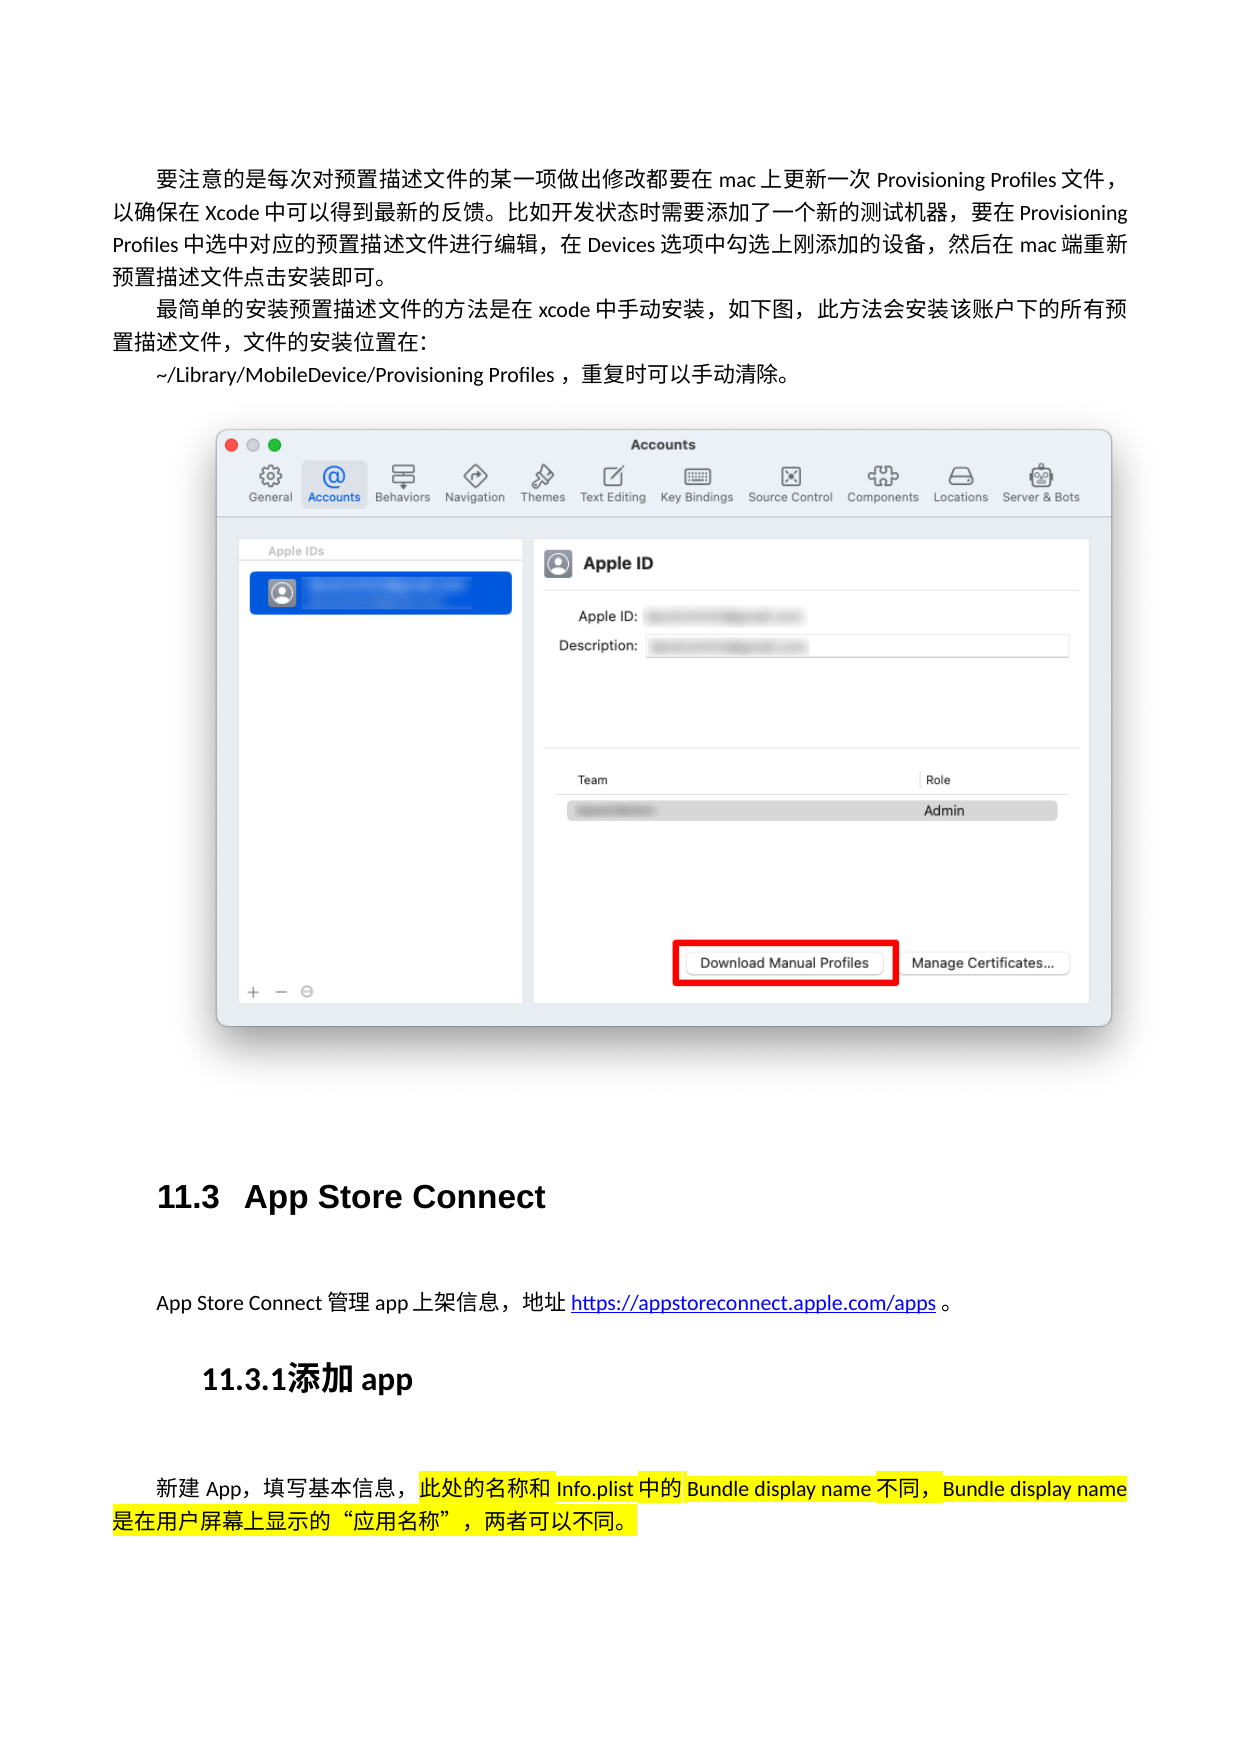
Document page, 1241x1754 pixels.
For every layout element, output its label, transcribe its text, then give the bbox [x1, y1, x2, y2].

subtitle 添加app [201, 1344, 1128, 1409]
picture [156, 389, 1172, 1106]
text App Store Connect管理app上架信息，地址 https://appstoreconnect.apple.com/apps 。 [112, 1284, 1128, 1317]
text 要注意的是每次对预置描述文件的某一项做出修改都要在mac上更新一次Provisioning Profiles文件，以确保在Xcode中可以得到最新的反馈。比如开发状态时需要添加了一个新的测试机器，要在Provisioning Profiles中选中对应的预置描述文件进行编辑，在Devices选项中勾选上刚添加的设备，然后在mac端重新预置描述文件点击安装即可。 [112, 162, 1128, 292]
subtitle App Store Connect [157, 1164, 1128, 1229]
text 新建 App，填写基本信息，此处的名称和Info.plist中的Bundle display name不同，Bundle display name是在用户屏幕上显示的“应用名称”，两者可以不同。 [112, 1471, 1128, 1536]
text ~/Library/MobileDevice/Provisioning Profiles ，重复时可以手动清除。 [112, 357, 1128, 389]
text 最简单的安装预置描述文件的方法是在xcode中手动安装，如下图，此方法会安装该账户下的所有预置描述文件，文件的安装位置在： [112, 292, 1128, 357]
